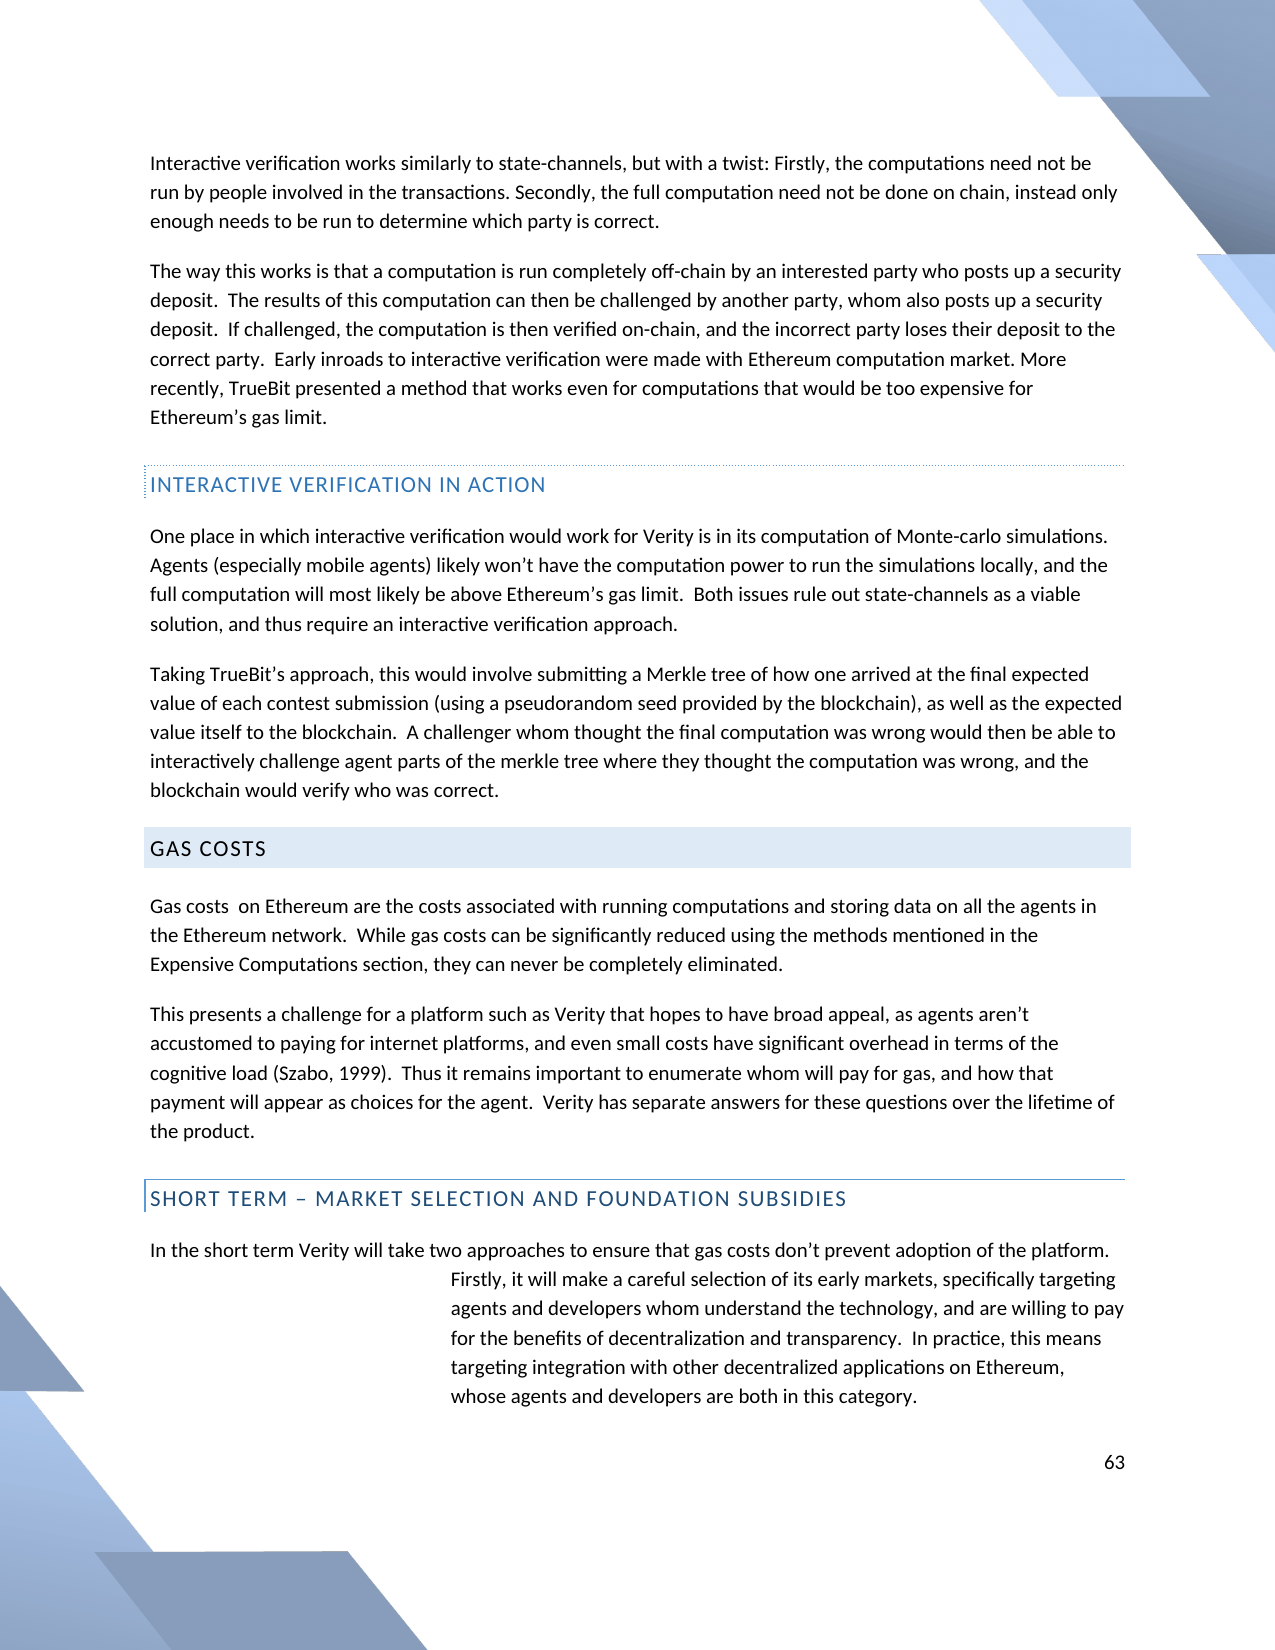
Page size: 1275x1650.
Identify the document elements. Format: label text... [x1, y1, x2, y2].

text Gas costs on Ethereum are the costs associated with running computations and storing data on all the agents in the Ethereum network. While gas costs can be significantly reduced using the methods mentioned in the Expensive Computations section, they can never be completely eliminated. [150, 893, 1125, 977]
text In the short term Verity will take two approaches to ensure that gas costs don’t prevent adoption of the platform. Firstly, it will make a careful selection of its early markets, specifically targeting agents and developers whom understand the technology, and are willing to pay for the benefits of decentralization and transparency. In practice, this means targeting integration with other decentralized applications on Ethereum, whose agents and developers are both in this category. [150, 1237, 1125, 1408]
subtitle Gas Costs [150, 834, 1125, 862]
subtitle Interactive Verification in Action [144, 464, 1125, 498]
text One place in which interactive verification would work for Verity is in its computation of Monte-carlo simulations. Agents (especially mobile agents) likely won’t have the computation power to run the simulations locally, and the full computation will most likely be above Ethereum’s gas limit. Both issues rule out state-channels as a viable solution, and thus require an interactive verification approach. [150, 523, 1125, 636]
text Taking TrueBit’s approach, this would involve submitting a Merkle tree of how one arrived at the final expected value of each contest submission (using a pseudorandom seed provided by the blockchain), as well as the expected value itself to the blockchain. A challenger whom thought the final computation was wrong would then be able to interactively challenge agent parts of the merkle tree where they thought the computation was wrong, and the blockchain would verify who was correct. [150, 661, 1125, 803]
text The way this works is that a computation is run completely off-chain by an interested party who posts up a security deposit. The results of this computation can then be challenged by another party, whom also posts up a security deposit. If challenged, the computation is then verified on-chain, and the incorrect party loses their deposit to the correct party. Early inroads to interactive verification were made with Ethereum computation market. More recently, TrueBit presented a method that works even for computations that would be too expensive for Ethereum’s gas limit. [150, 258, 1125, 429]
text This presents a challenge for a platform such as Verity that hopes to have broad appeal, as agents aren’t accustomed to paying for internet platforms, and even small costs have significant overhead in terms of the cognitive load (Szabo, 1999). Thus it remains important to enumerate whom will pay for gas, and how that payment will appear as choices for the agent. Verity has separate answers for these questions over the lifetime of the product. [150, 1001, 1125, 1143]
text Interactive verification works similarly to state-channels, but with a twist: Firstly, the computations need not be run by people involved in the transactions. Secondly, the full computation need not be done on chain, instead only enough needs to be run to determine which party is correct. [150, 150, 1125, 234]
subtitle Short Term – Market Selection and Foundation Subsidies [146, 1180, 1125, 1212]
